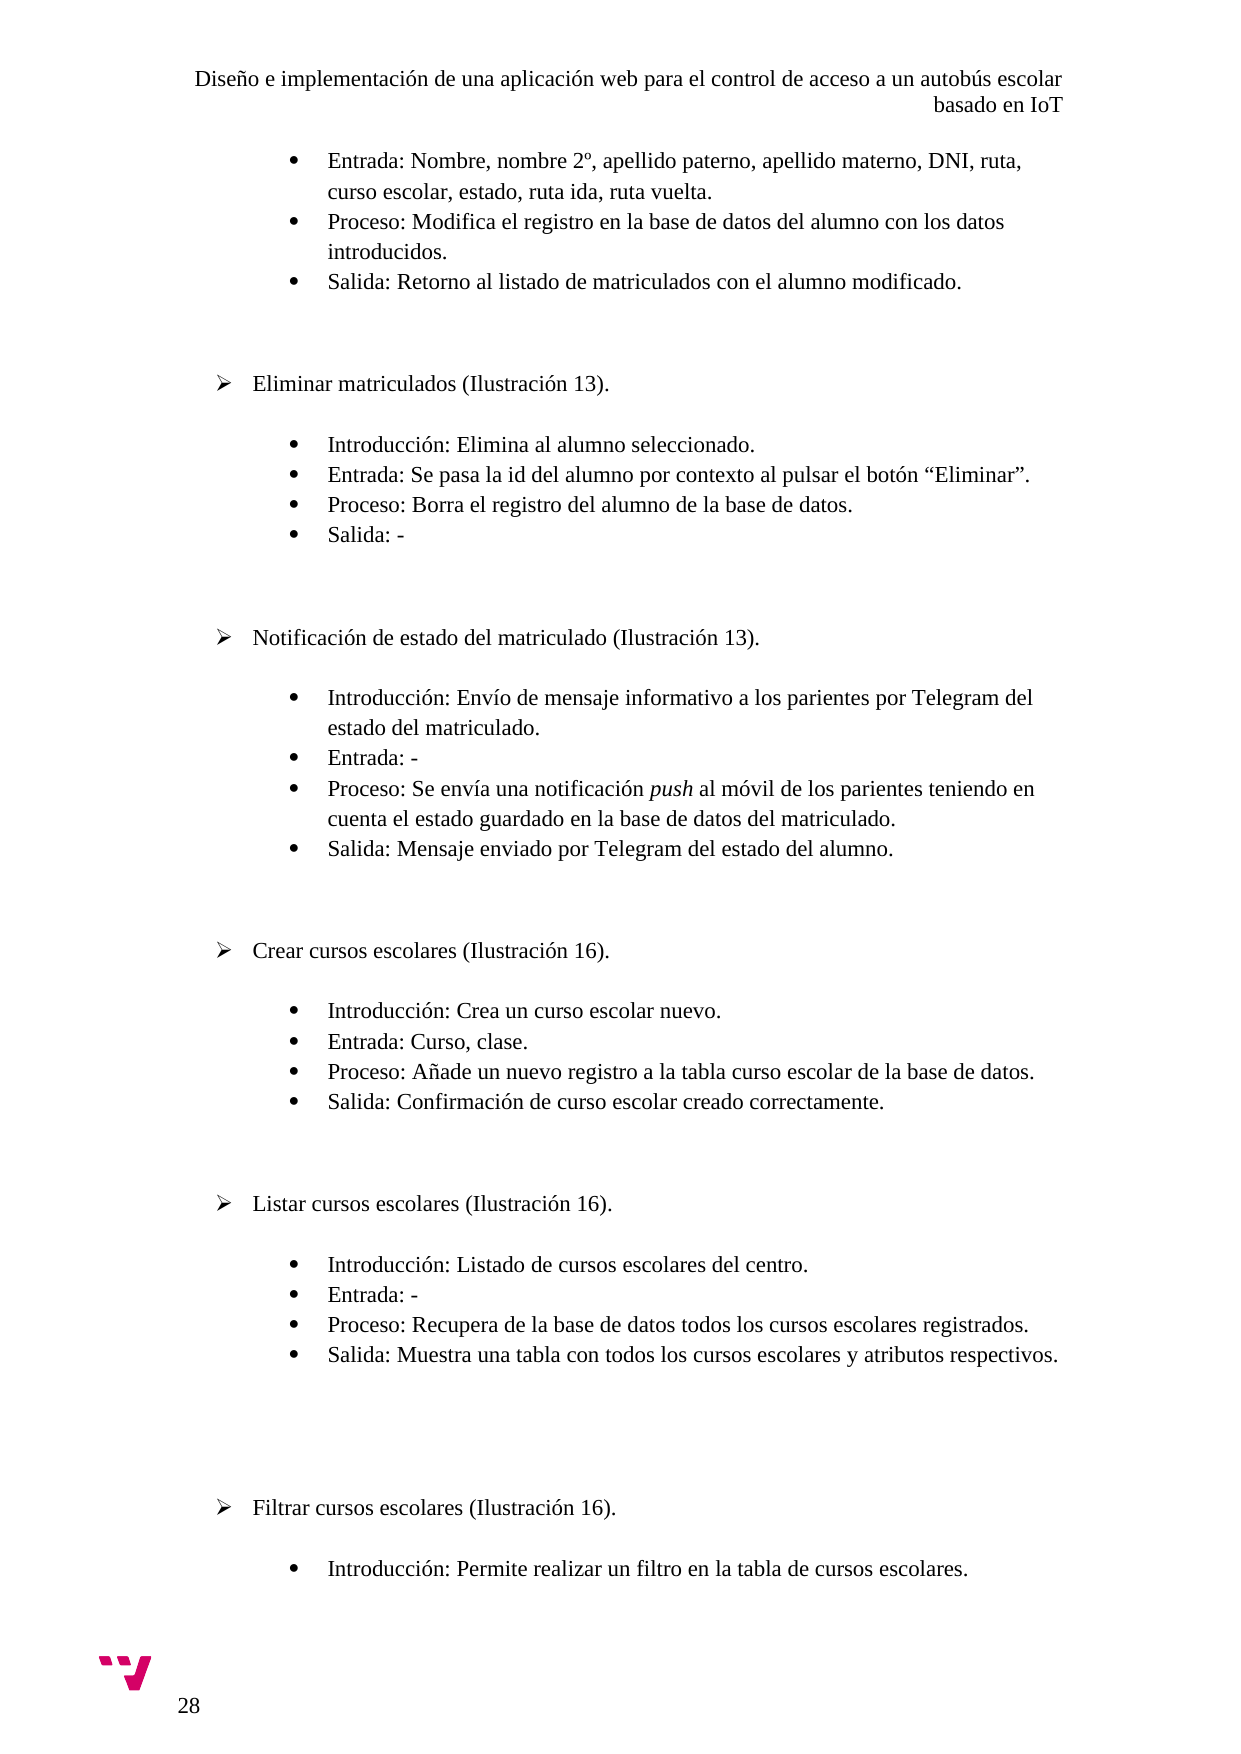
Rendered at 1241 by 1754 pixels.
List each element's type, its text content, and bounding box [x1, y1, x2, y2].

picture [98, 1656, 152, 1691]
list Proceso: Se envía una notificación push al móvil de los parientes teniendo en cuenta el estado guardado en la base de datos del matriculado. [290, 775, 1063, 831]
list Entrada: Nombre, nombre 2º, apellido paterno, apellido materno, DNI, ruta, curso escolar, estado, ruta ida, ruta vuelta. [290, 148, 1063, 204]
list Entrada: Se pasa la id del alumno por contexto al pulsar el botón “Eliminar”. [290, 461, 1063, 487]
list Proceso: Borra el registro del alumno de la base de datos. [290, 491, 1063, 518]
list Filtrar cursos escolares (Ilustración 16). [215, 1494, 1063, 1521]
list Introducción: Permite realizar un filtro en la tabla de cursos escolares. [290, 1555, 1063, 1581]
list Introducción: Listado de cursos escolares del centro. [290, 1251, 1063, 1277]
list Notificación de estado del matriculado (Ilustración 13). [215, 624, 1063, 650]
list Salida: - [290, 522, 1063, 548]
list Salida: Mensaje enviado por Telegram del estado del alumno. [290, 835, 1063, 861]
list Entrada: - [290, 744, 1063, 771]
list Proceso: Añade un nuevo registro a la tabla curso escolar de la base de datos. [290, 1058, 1063, 1084]
list Proceso: Modifica el registro en la base de datos del alumno con los datos introducidos. [290, 208, 1063, 264]
list Proceso: Recupera de la base de datos todos los cursos escolares registrados. [290, 1311, 1063, 1337]
list Salida: Retorno al listado de matriculados con el alumno modificado. [290, 268, 1063, 295]
list Introducción: Elimina al alumno seleccionado. [290, 431, 1063, 457]
list Listar cursos escolares (Ilustración 16). [215, 1190, 1063, 1217]
list Introducción: Envío de mensaje informativo a los parientes por Telegram del estado del matriculado. [290, 684, 1063, 741]
list Entrada: Curso, clase. [290, 1028, 1063, 1054]
list Salida: Muestra una tabla con todos los cursos escolares y atributos respectivos. [290, 1341, 1063, 1368]
list Eliminar matriculados (Ilustración 13). [215, 371, 1063, 397]
list Crear cursos escolares (Ilustración 16). [215, 937, 1063, 963]
list Entrada: - [290, 1281, 1063, 1307]
list Salida: Confirmación de curso escolar creado correctamente. [290, 1088, 1063, 1114]
list Introducción: Crea un curso escolar nuevo. [290, 998, 1063, 1024]
